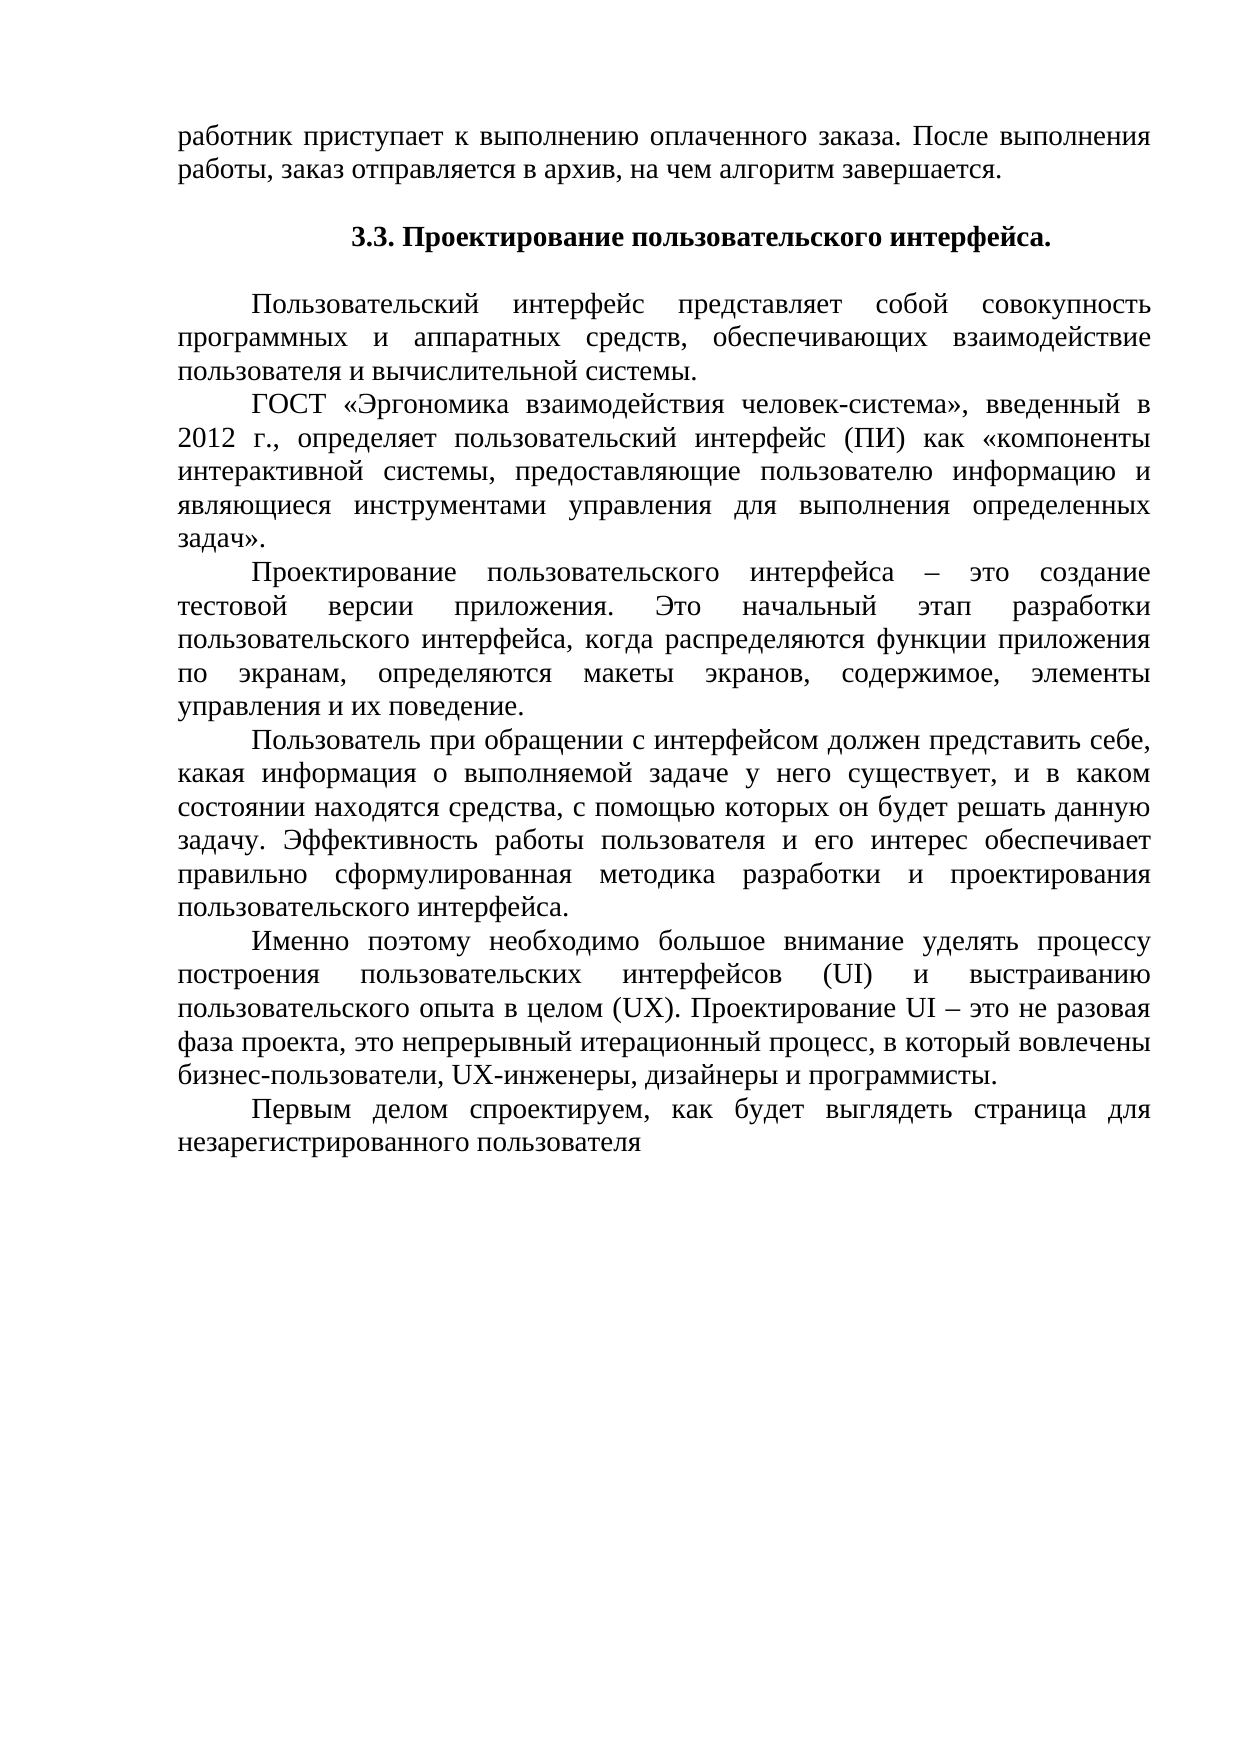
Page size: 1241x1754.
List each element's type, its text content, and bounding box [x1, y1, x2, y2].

text Именно поэтому необходимо большое внимание уделять процессу построения пользовательских интерфейсов (UI) и выстраиванию пользовательского опыта в целом (UX). Проектирование UI – это не разовая фаза проекта, это непрерывный итерационный процесс, в который вовлечены бизнес-пользователи, UX-инженеры, дизайнеры и программисты. [177, 923, 1152, 1091]
text Первым делом спроектируем, как будет выглядеть страница для незарегистрированного пользователя [177, 1091, 1152, 1158]
text 3.3. Проектирование пользовательского интерфейса. [177, 219, 1152, 252]
text Пользователь при обращении с интерфейсом должен представить себе, какая информация о выполняемой задаче у него существует, и в каком состоянии находятся средства, с помощью которых он будет решать данную задачу. Эффективность работы пользователя и его интерес обеспечивает правильно сформулированная методика разработки и проектирования пользовательского интерфейса. [177, 722, 1152, 923]
text ГОСТ «Эргономика взаимодействия человек-система», введенный в 2012 г., определяет пользовательский интерфейс (ПИ) как «компоненты интерактивной системы, предоставляющие пользователю информацию и являющиеся инструментами управления для выполнения определенных задач». [177, 386, 1152, 554]
text Пользовательский интерфейс представляет собой совокупность программных и аппаратных средств, обеспечивающих взаимодействие пользователя и вычислительной системы. [177, 286, 1152, 386]
text Проектирование пользовательского интерфейса – это создание тестовой версии приложения. Это начальный этап разработки пользовательского интерфейса, когда распределяются функции приложения по экранам, определяются макеты экранов, содержимое, элементы управления и их поведение. [177, 554, 1152, 722]
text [177, 118, 1152, 185]
